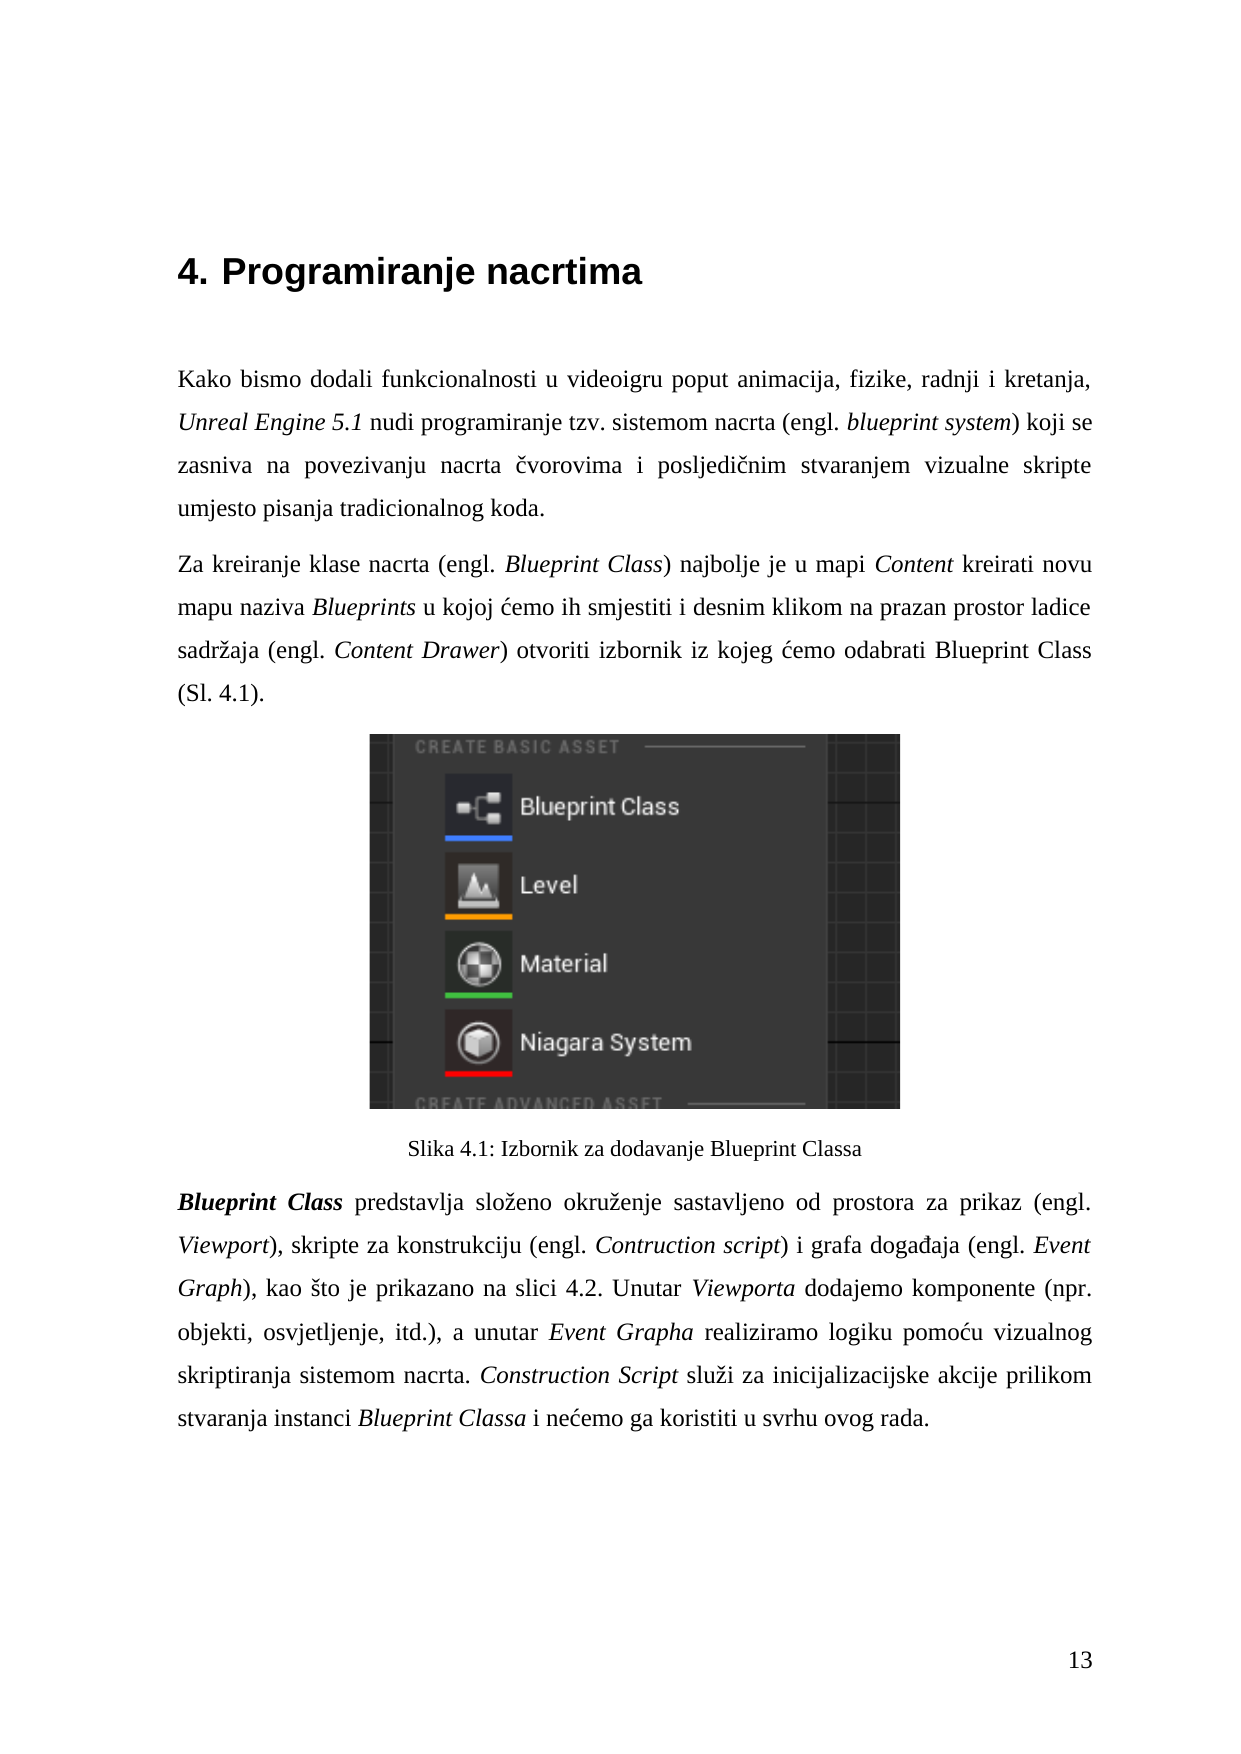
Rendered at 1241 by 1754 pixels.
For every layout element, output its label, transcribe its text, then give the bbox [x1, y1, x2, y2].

text Za kreiranje klase nacrta (engl. Blueprint Class) najbolje je u mapi Content kreirati novu mapu naziva Blueprints u kojoj ćemo ih smjestiti i desnim klikom na prazan prostor ladice sadržaja (engl. Content Drawer) otvoriti izbornik iz kojeg ćemo odabrati Blueprint Class (Sl. 4.1). [177, 549, 1092, 707]
text Blueprint Class predstavlja složeno okruženje sastavljeno od prostora za prikaz (engl. Viewport), skripte za konstrukciju (engl. Contruction script) i grafa događaja (engl. Event Graph), kao što je prikazano na slici 4.2. Unutar Viewporta dodajemo komponente (npr. objekti, osvjetljenje, itd.), a unutar Event Grapha realiziramo logiku pomoću vizualnog skriptiranja sistemom nacrta. Construction Script služi za inicijalizacijske akcije prilikom stvaranja instanci Blueprint Classa i nećemo ga koristiti u svrhu ovog rada. [177, 1187, 1092, 1432]
text Kako bismo dodali funkcionalnosti u videoigru poput animacija, fizike, radnji i kretanja, Unreal Engine 5.1 nudi programiranje tzv. sistemom nacrta (engl. blueprint system) koji se zasniva na povezivanju nacrta čvorovima i posljedičnim stvaranjem vizualne skripte umjesto pisanja tradicionalnog koda. [177, 364, 1092, 522]
subtitle Programiranje nacrtima [177, 249, 1092, 292]
text Slika 4.1: Izbornik za dodavanje Blueprint Classa [177, 1135, 1092, 1162]
picture [369, 734, 901, 1109]
